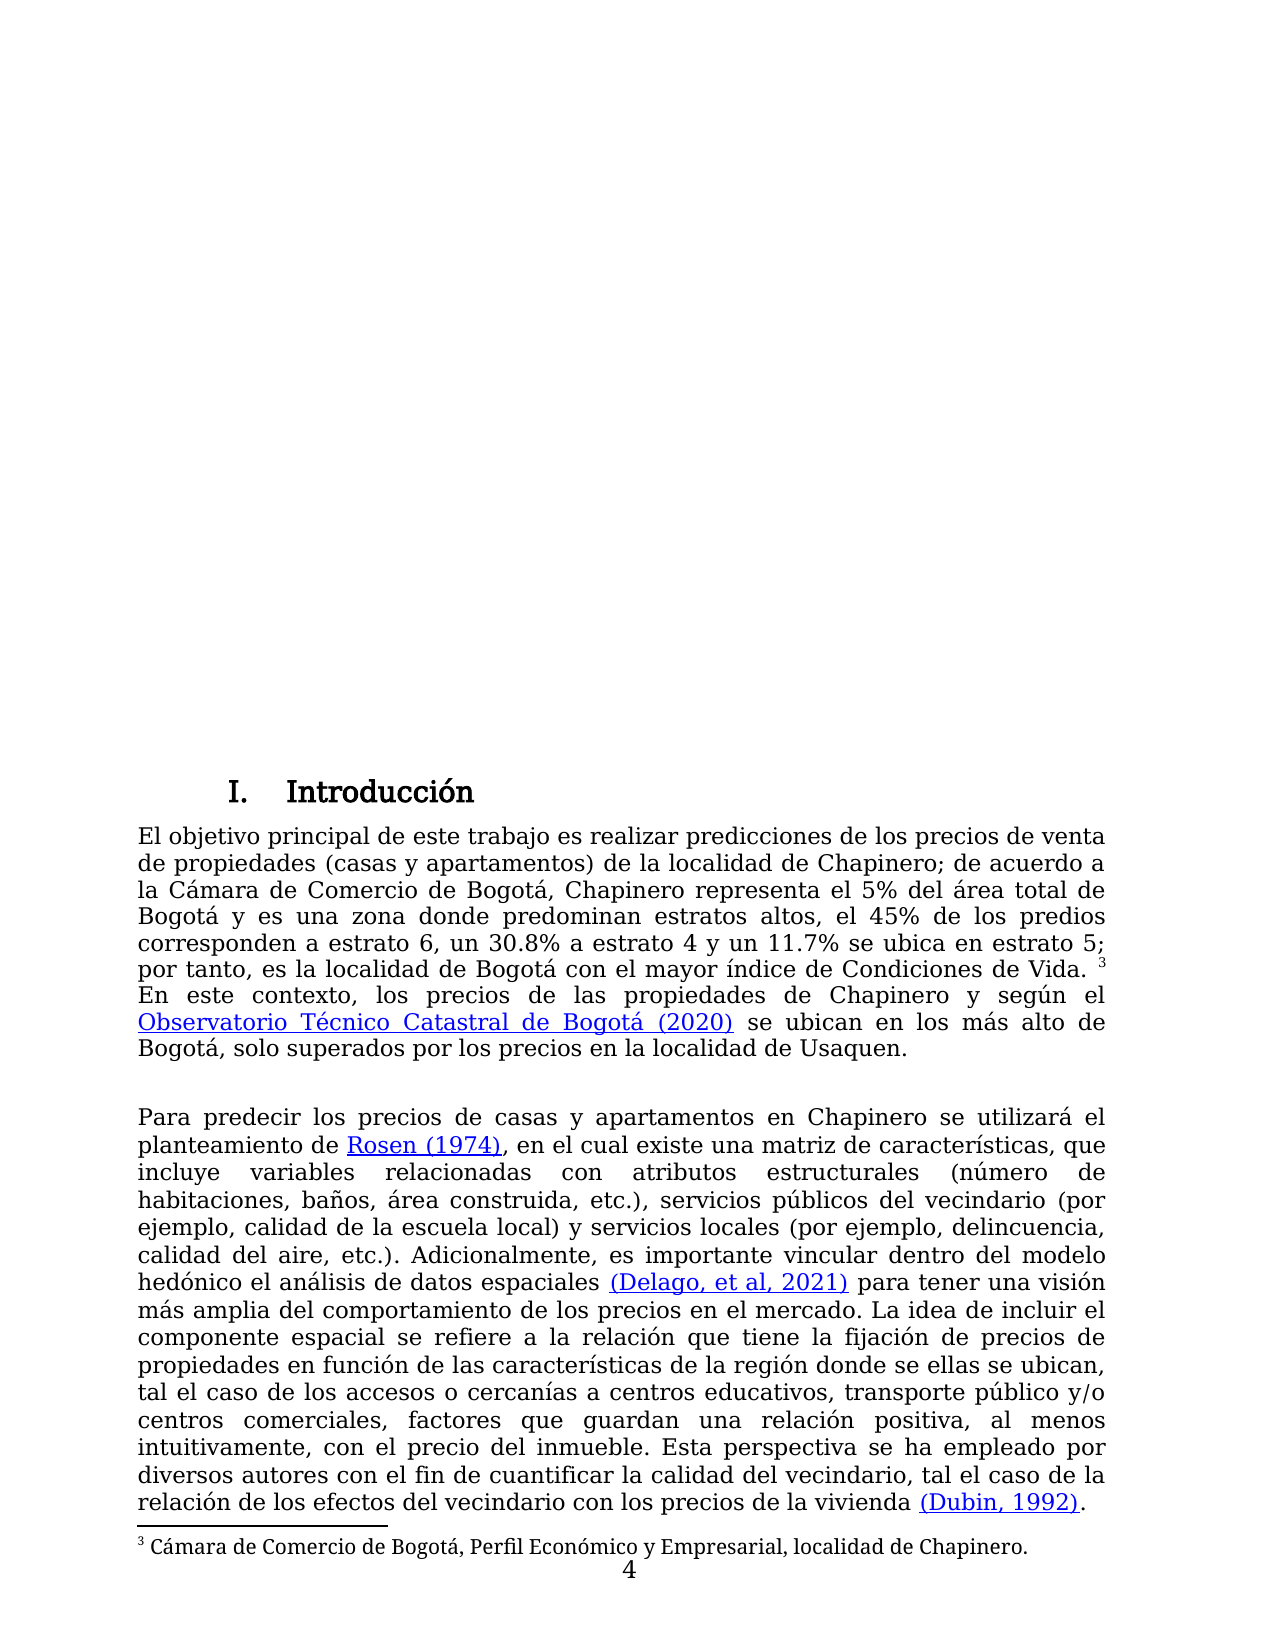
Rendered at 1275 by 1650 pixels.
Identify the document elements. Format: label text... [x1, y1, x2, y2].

text El objetivo principal de este trabajo es realizar predicciones de los precios de venta de propiedades (casas y apartamentos) de la localidad de Chapinero; de acuerdo a la Cámara de Comercio de Bogotá, Chapinero representa el 5% del área total de Bogotá y es una zona donde predominan estratos altos, el 45% de los predios corresponden a estrato 6, un 30.8% a estrato 4 y un 11.7% se ubica en estrato 5; por tanto, es la localidad de Bogotá con el mayor índice de Condiciones de Vida. En este contexto, los precios de las propiedades de Chapinero y según el Observatorio Técnico Catastral de Bogotá (2020) se ubican en los más alto de Bogotá, solo superados por los precios en la localidad de Usaquen. [137, 823, 1106, 1062]
text Para predecir los precios de casas y apartamentos en Chapinero se utilizará el planteamiento de Rosen (1974), en el cual existe una matriz de características, que incluye variables relacionadas con atributos estructurales (número de habitaciones, baños, área construida, etc.), servicios públicos del vecindario (por ejemplo, calidad de la escuela local) y servicios locales (por ejemplo, delincuencia, calidad del aire, etc.). Adicionalmente, es importante vincular dentro del modelo hedónico el análisis de datos espaciales (Delago, et al, 2021) para tener una visión más amplia del comportamiento de los precios en el mercado. La idea de incluir el componente espacial se refiere a la relación que tiene la fijación de precios de propiedades en función de las características de la región donde se ellas se ubican, tal el caso de los accesos o cercanías a centros educativos, transporte público y/o centros comerciales, factores que guardan una relación positiva, al menos intuitivamente, con el precio del inmueble. Esta perspectiva se ha empleado por diversos autores con el fin de cuantificar la calidad del vecindario, tal el caso de la relación de los efectos del vecindario con los precios de la vivienda (Dubin, 1992). [137, 1103, 1106, 1515]
list Introducción [248, 775, 1106, 808]
